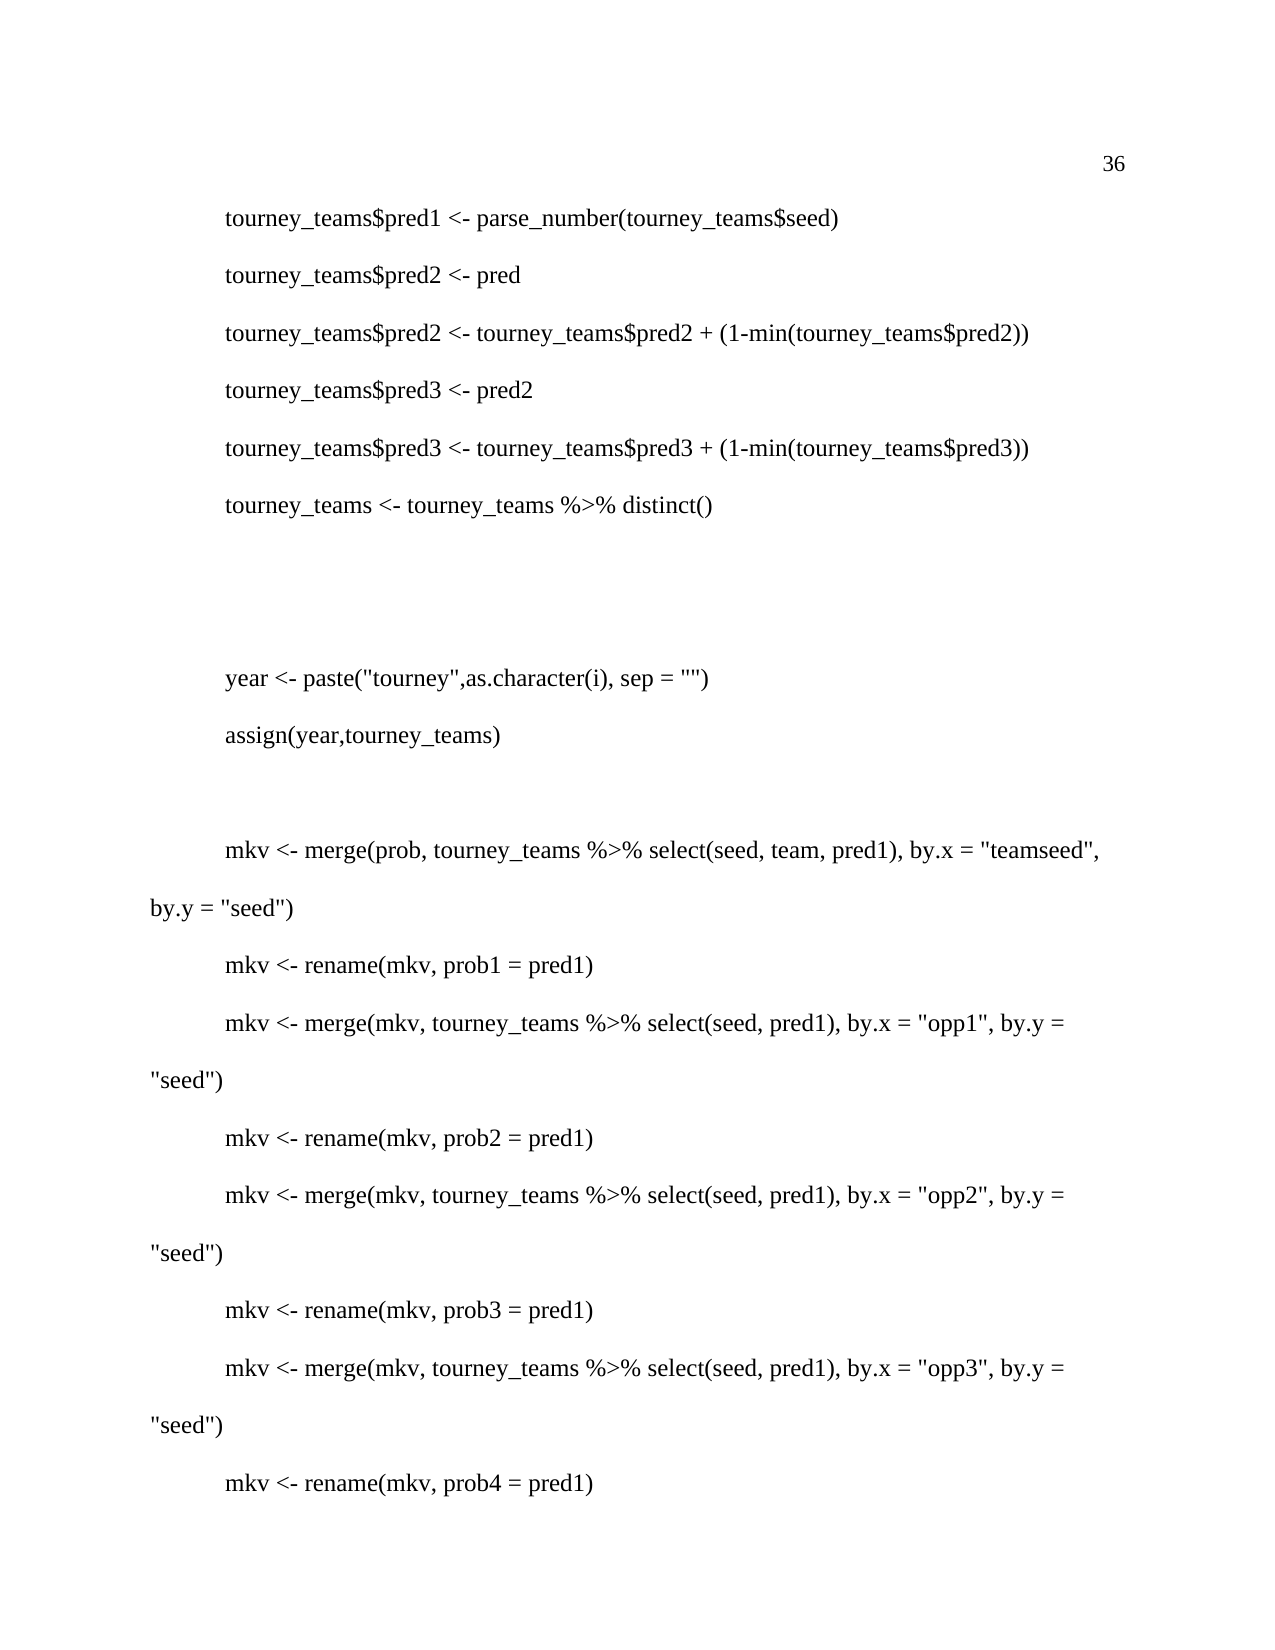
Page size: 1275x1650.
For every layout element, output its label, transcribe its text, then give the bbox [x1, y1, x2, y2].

text tourney_teams <- tourney_teams %>% distinct() [150, 490, 1125, 519]
text tourney_teams$pred2 <- tourney_teams$pred2 + (1-min(tourney_teams$pred2)) [150, 318, 1125, 346]
text assign(year,tourney_teams) [150, 720, 1125, 749]
text tourney_teams$pred3 <- pred2 [150, 375, 1125, 404]
text mkv <- merge(mkv, tourney_teams %>% select(seed, pred1), by.x = "opp1", by.y = "seed") [150, 1008, 1125, 1094]
text tourney_teams$pred1 <- parse_number(tourney_teams$seed) [150, 203, 1125, 231]
text mkv <- rename(mkv, prob1 = pred1) [150, 950, 1125, 979]
text mkv <- rename(mkv, prob2 = pred1) [150, 1123, 1125, 1151]
text mkv <- rename(mkv, prob4 = pred1) [150, 1468, 1125, 1496]
text mkv <- rename(mkv, prob3 = pred1) [150, 1295, 1125, 1324]
text mkv <- merge(mkv, tourney_teams %>% select(seed, pred1), by.x = "opp2", by.y = "seed") [150, 1180, 1125, 1266]
text tourney_teams$pred2 <- pred [150, 260, 1125, 289]
text tourney_teams$pred3 <- tourney_teams$pred3 + (1-min(tourney_teams$pred3)) [150, 433, 1125, 461]
text mkv <- merge(prob, tourney_teams %>% select(seed, team, pred1), by.x = "teamseed", by.y = "seed") [150, 835, 1125, 921]
text mkv <- merge(mkv, tourney_teams %>% select(seed, pred1), by.x = "opp3", by.y = "seed") [150, 1353, 1125, 1439]
text year <- paste("tourney",as.character(i), sep = "") [150, 663, 1125, 691]
